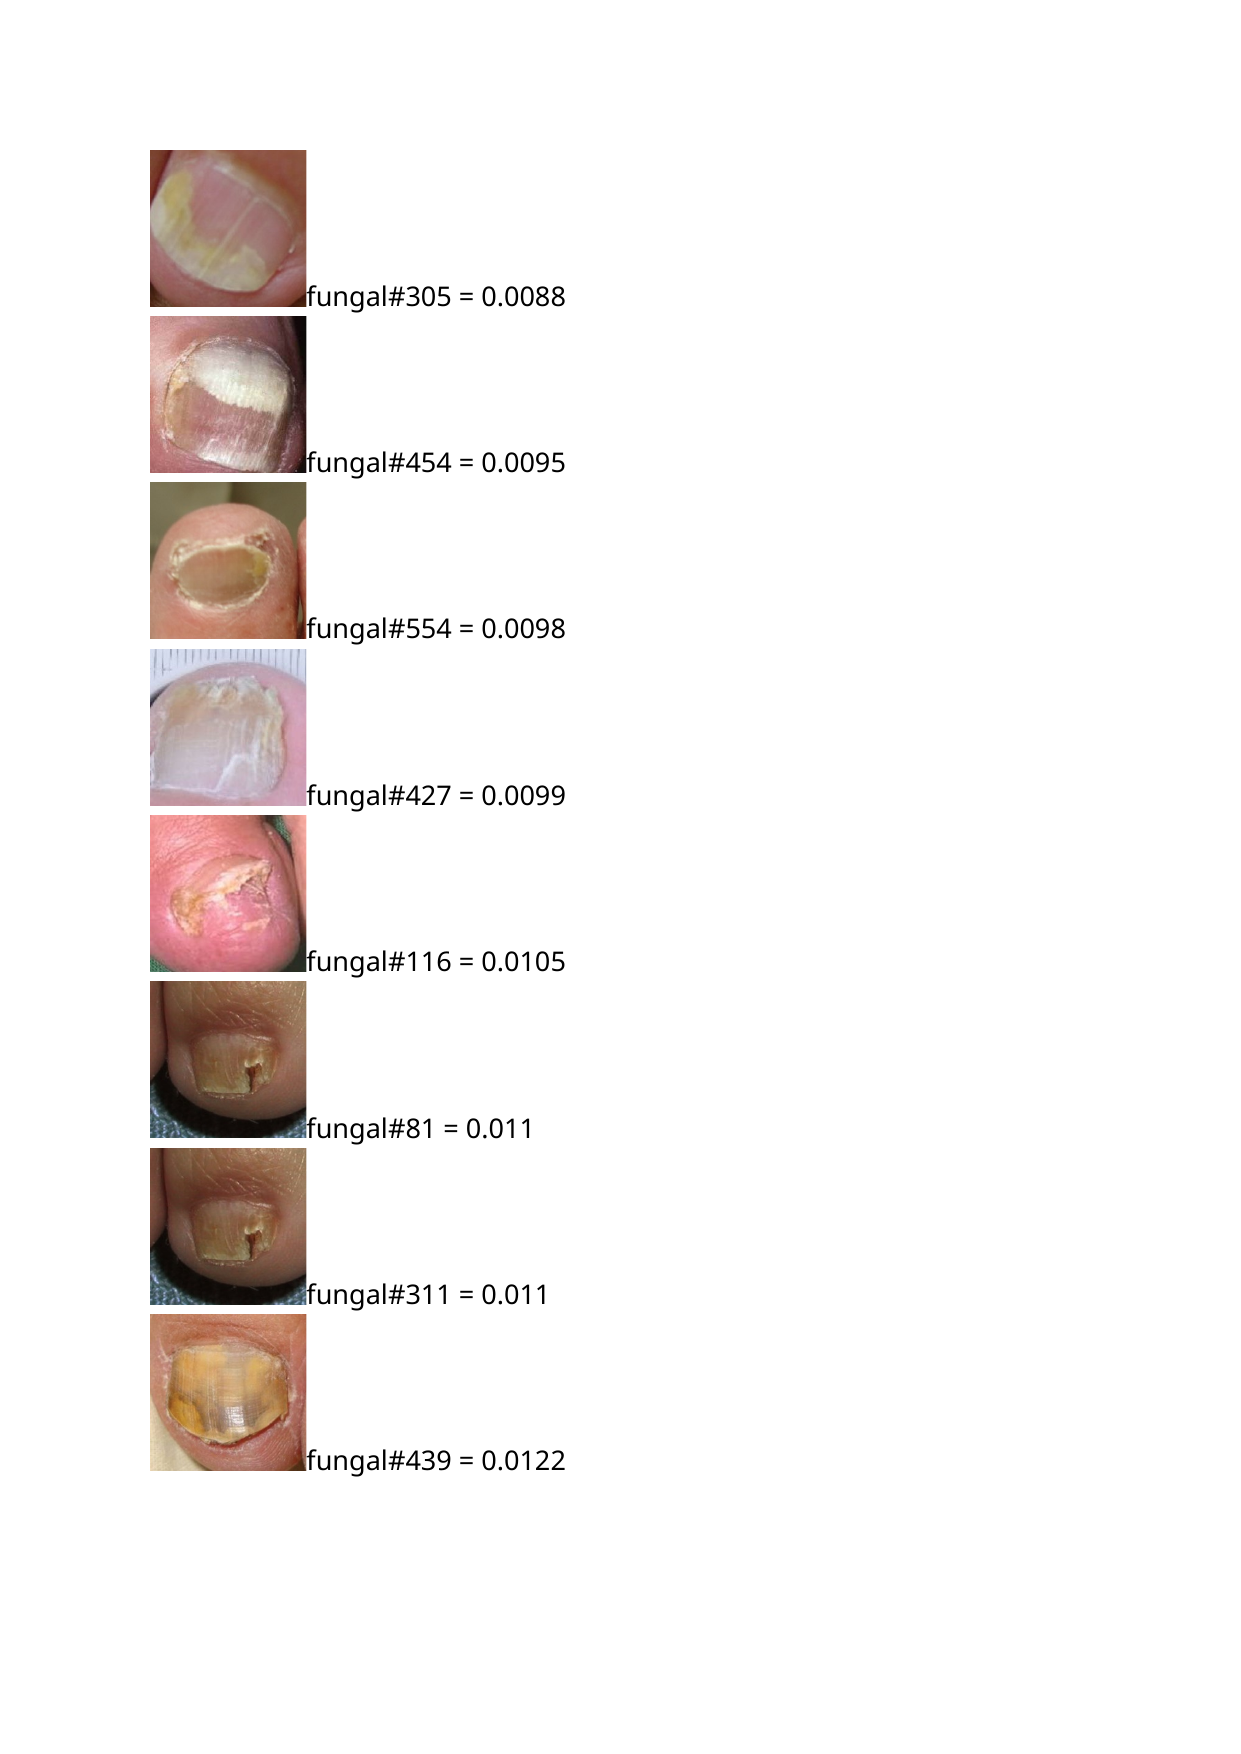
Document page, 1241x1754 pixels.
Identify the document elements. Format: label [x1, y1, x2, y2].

picture [150, 150, 307, 307]
picture [150, 316, 307, 473]
picture [150, 815, 307, 972]
picture [150, 482, 307, 639]
picture [150, 649, 307, 806]
text [150, 150, 1090, 1479]
picture [150, 1148, 307, 1305]
picture [150, 1314, 307, 1471]
picture [150, 981, 307, 1138]
